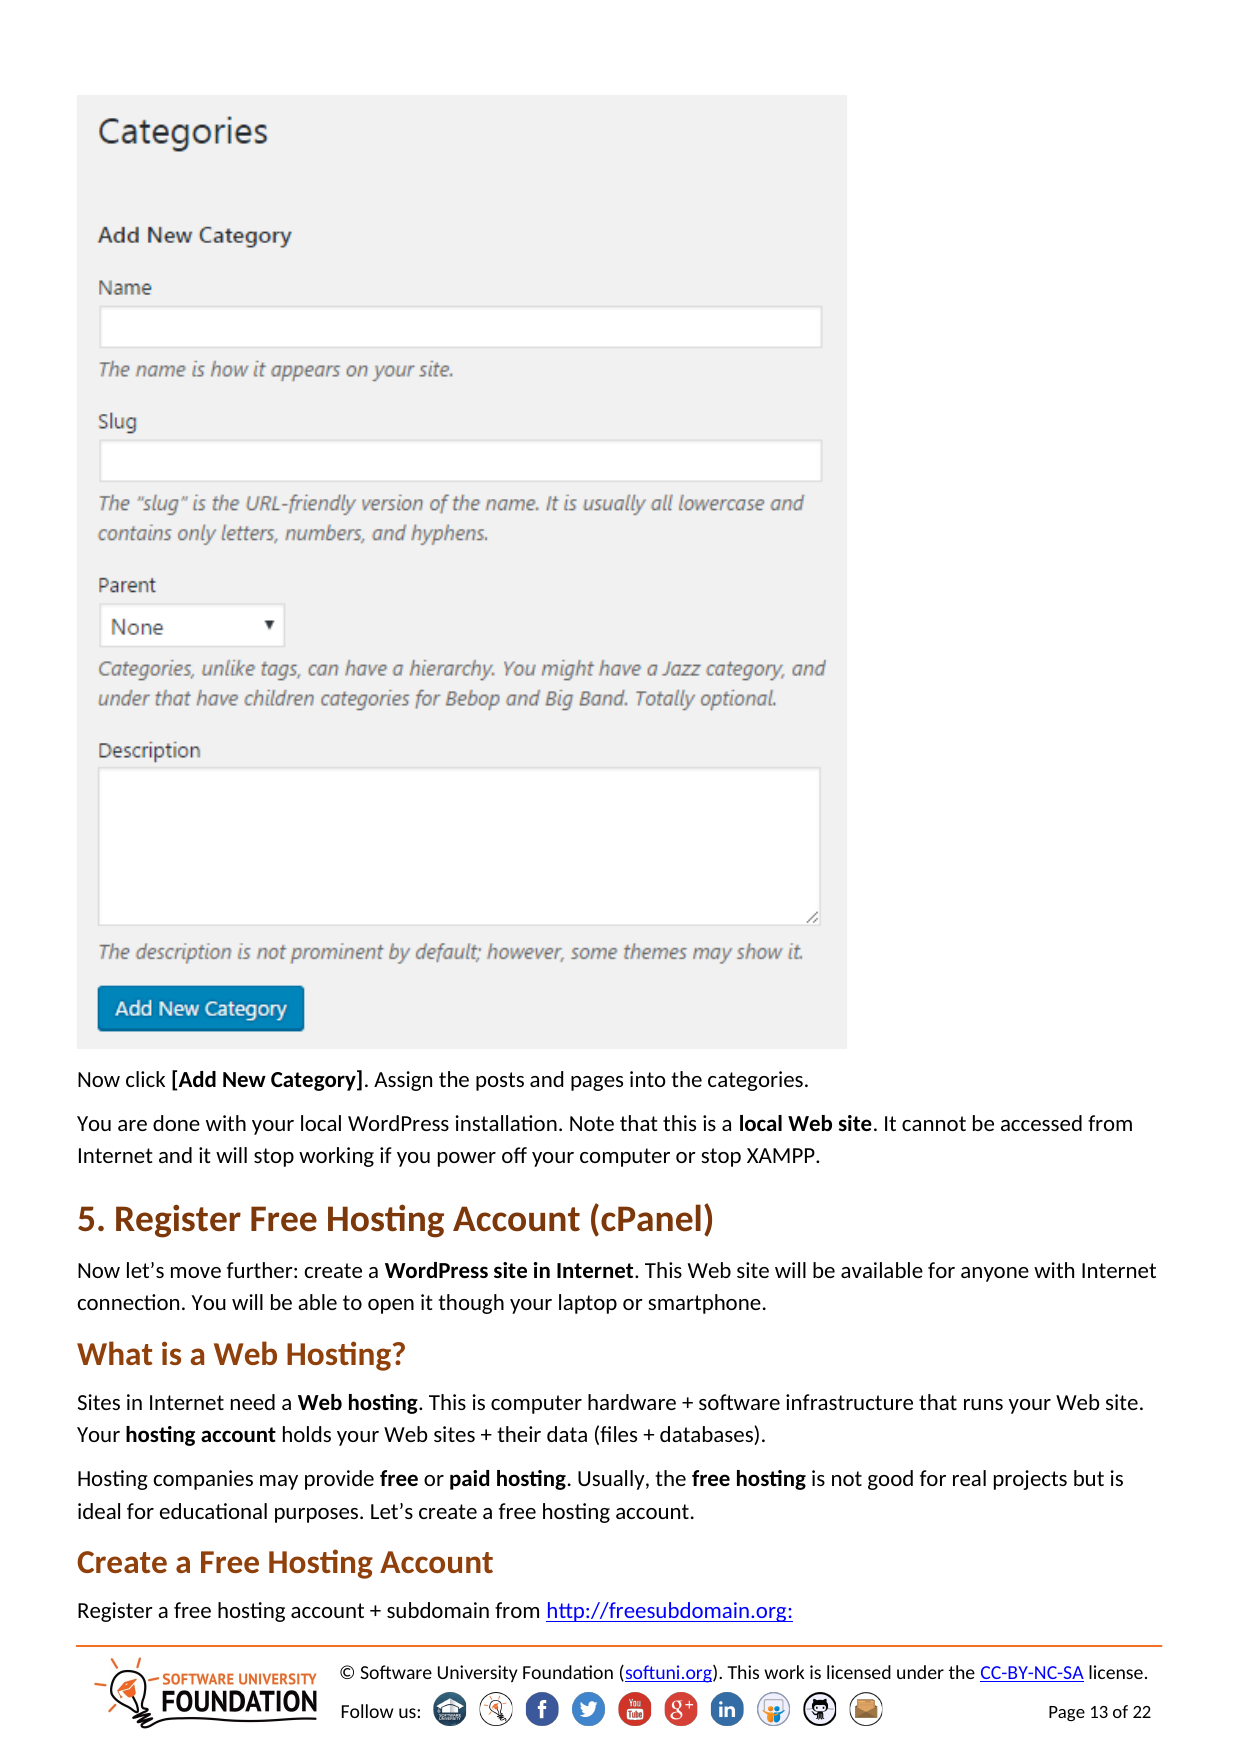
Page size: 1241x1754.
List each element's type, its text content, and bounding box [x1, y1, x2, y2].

subtitle What is a Web Hosting? [77, 1333, 1163, 1373]
text You are done with your local WordPress installation. Note that this is a local Web site. It cannot be accessed from Internet and it will stop working if you power off your computer or stop XAMPP. [77, 1109, 1163, 1170]
text Register a free hosting account + subdomain from http://freesubdomain.org: [77, 1597, 1163, 1624]
picture [664, 1692, 698, 1726]
text Now let’s move further: create a WordPress site in Internet. This Web site will be available for anyone with Internet connection. You will be able to open it though your laptop or smartphone. [77, 1256, 1163, 1316]
picture [618, 1692, 652, 1726]
picture [710, 1692, 744, 1726]
picture [479, 1692, 513, 1726]
subtitle Register Free Hosting Account (cPanel) [77, 1195, 1163, 1241]
picture [803, 1692, 837, 1726]
text Hosting companies may provide free or paid hosting. Usually, the free hosting is not good for real projects but is ideal for educational purposes. Let’s create a free hosting account. [77, 1464, 1163, 1525]
picture [849, 1692, 883, 1726]
text Sites in Internet need a Web hosting. This is computer hardware + software infrastructure that runs your Web site. Your hosting account holds your Web sites + their data (files + databases). [77, 1388, 1163, 1448]
text Now click [Add New Category]. Assign the posts and pages into the categories. [77, 1065, 1163, 1093]
picture [433, 1692, 467, 1726]
picture [757, 1692, 790, 1726]
picture [76, 95, 848, 1049]
picture [572, 1692, 605, 1726]
picture [525, 1692, 559, 1726]
picture [93, 1656, 317, 1729]
subtitle Create a Free Hosting Account [77, 1541, 1163, 1582]
